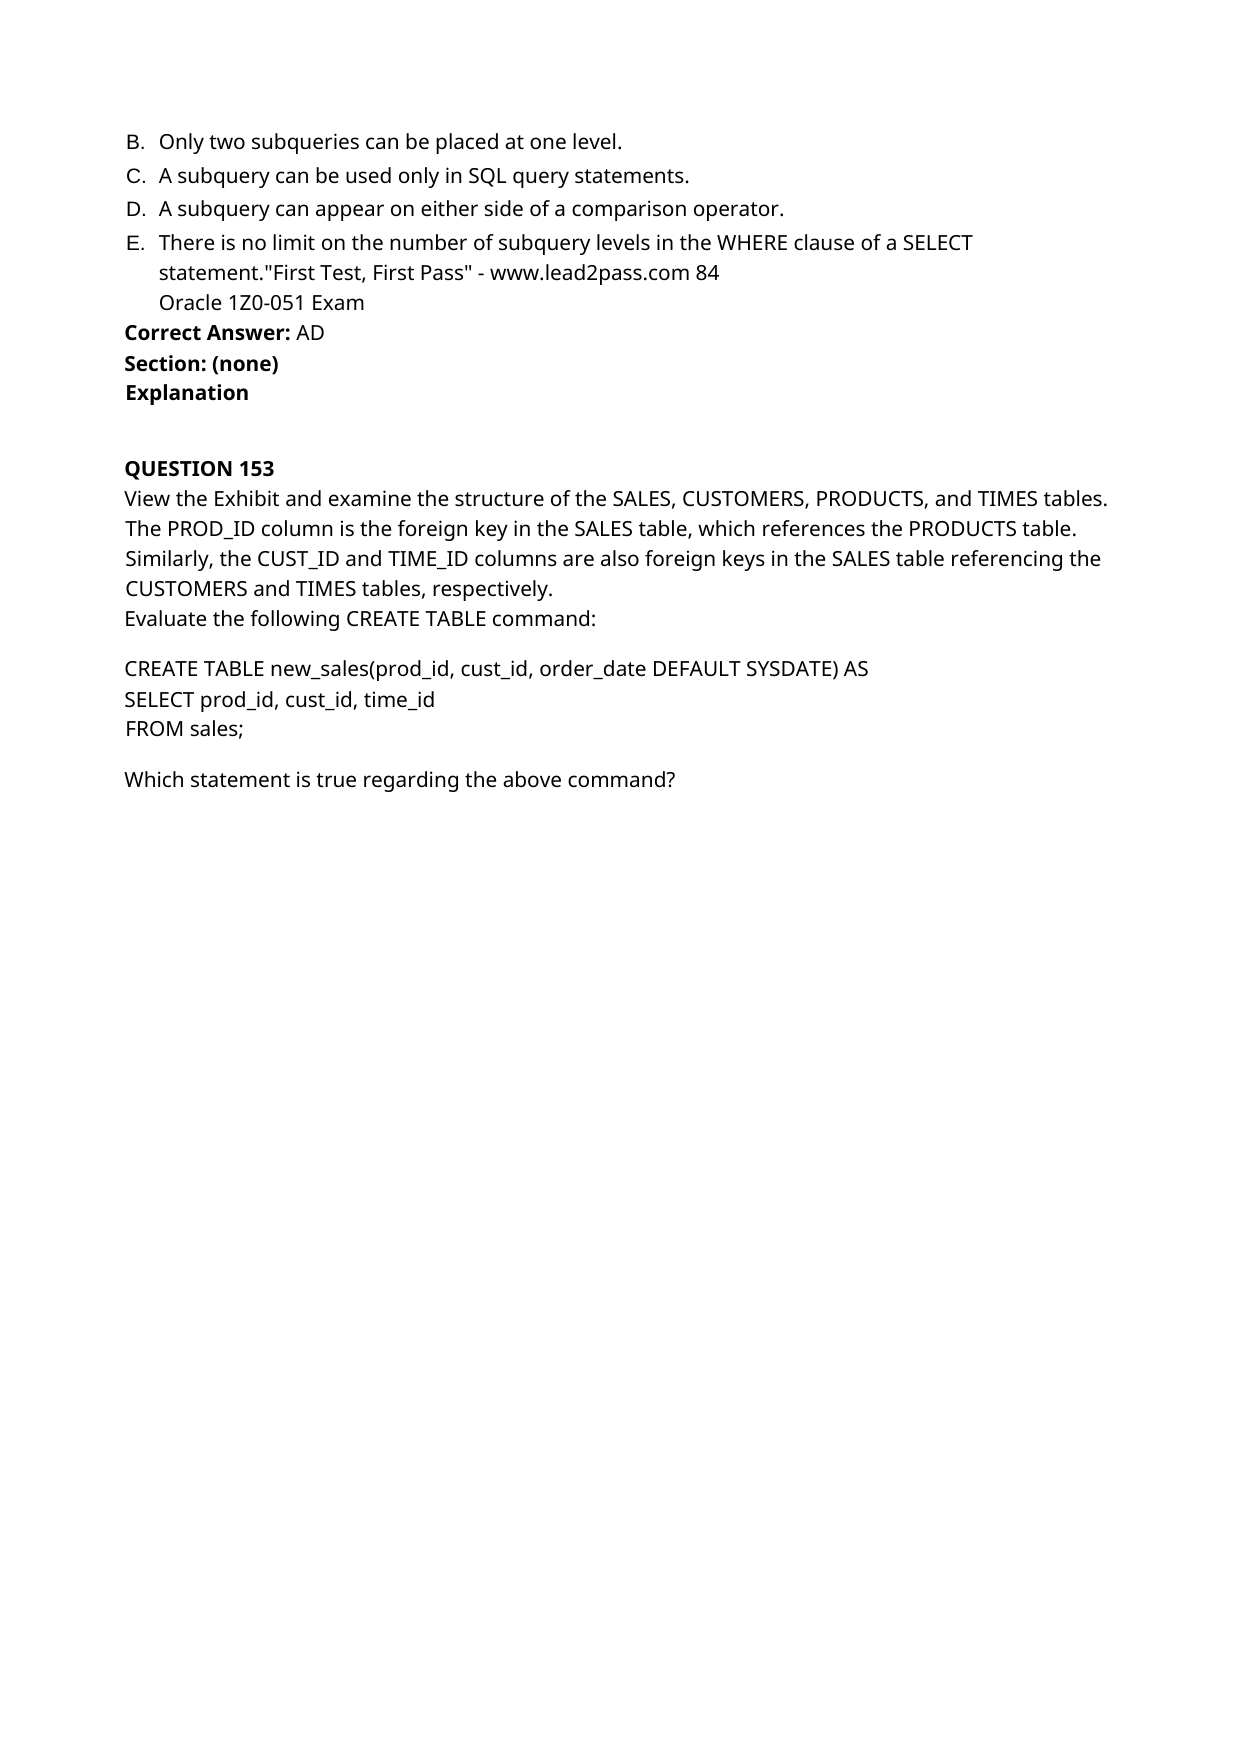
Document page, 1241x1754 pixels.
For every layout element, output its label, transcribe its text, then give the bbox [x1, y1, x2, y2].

text Section: (none) Explanation [124, 349, 389, 407]
text Which statement is true regarding the above command? [124, 765, 1111, 794]
text SELECT prod_id, cust_id, time_id FROM sales; [124, 685, 498, 743]
text CREATE TABLE new_sales(prod_id, cust_id, order_date DEFAULT SYSDATE) AS [124, 654, 1111, 683]
text Correct Answer: AD [124, 318, 389, 347]
list There is no limit on the number of subquery levels in the WHERE clause of a SELECT statement."First Test, First Pass" - www.lead2pass.com 84 [126, 228, 1111, 286]
list A subquery can be used only in SQL query statements. [126, 161, 1111, 189]
list Only two subqueries can be placed at one level. [126, 127, 1111, 156]
text Oracle 1Z0-051 Exam [158, 288, 1111, 317]
text View the Exhibit and examine the structure of the SALES, CUSTOMERS, PRODUCTS, and TIMES tables. The PROD_ID column is the foreign key in the SALES table, which references the PRODUCTS table. Similarly, the CUST_ID and TIME_ID columns are also foreign keys in the SALES table referencing the CUSTOMERS and TIMES tables, respectively. [124, 484, 1111, 602]
text QUESTION 153 [124, 454, 389, 482]
list A subquery can appear on either side of a comparison operator. [126, 194, 1111, 223]
text Evaluate the following CREATE TABLE command: [124, 604, 1111, 632]
